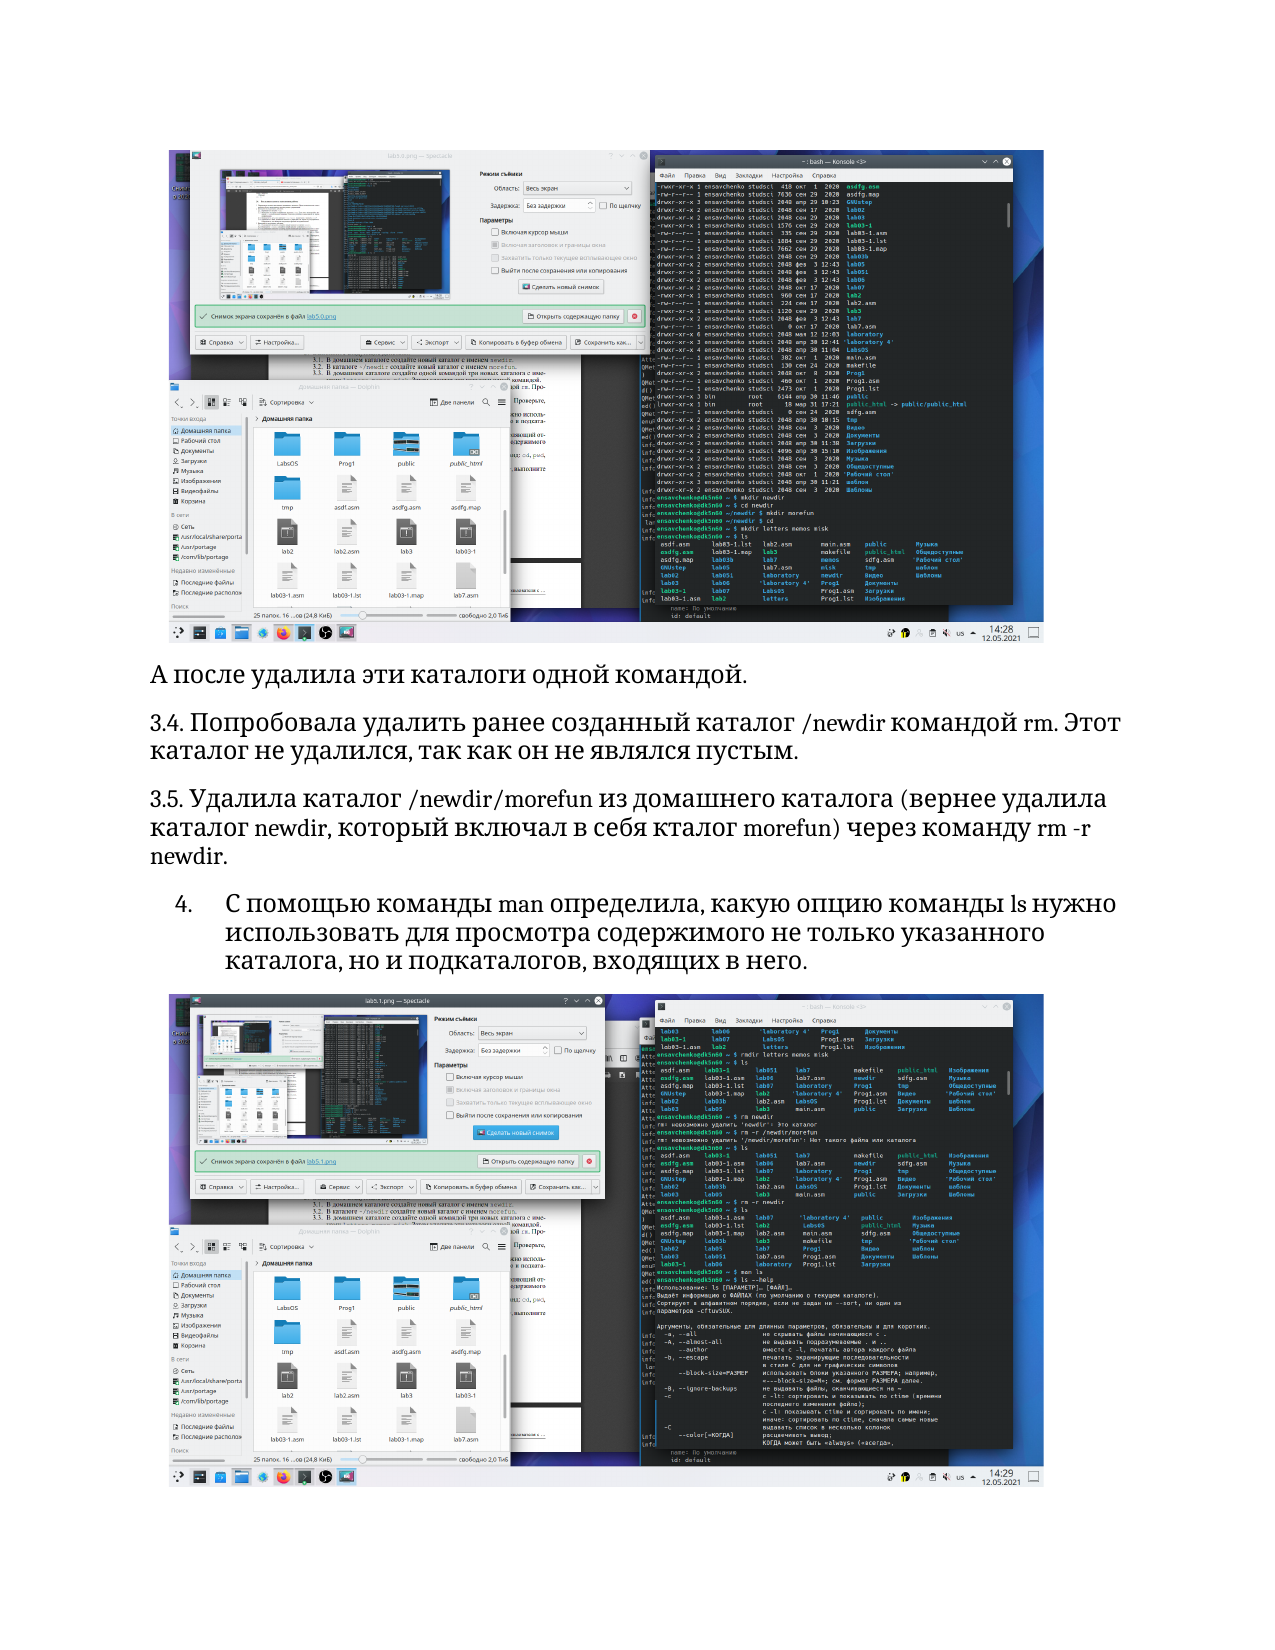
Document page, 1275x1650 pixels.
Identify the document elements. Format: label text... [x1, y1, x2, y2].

text А после удалила эти каталоги одной командой. [150, 661, 1125, 690]
list С помощью команды man определила, какую опцию команды ls нужно использовать для просмотра содержимого не только указанного каталога, но и подкаталогов, входящих в него. [175, 890, 1125, 976]
picture [168, 150, 1044, 643]
picture [168, 994, 1044, 1487]
text 3.4. Попробовала удалить ранее созданный каталог /newdir командой rm. Этот каталог не удалился, так как он не являлся пустым. [150, 708, 1125, 766]
text 3.5. Удалила каталог /newdir/morefun из домашнего каталога (вернее удалила каталог newdir, который включал в себя кталог morefun) через команду rm -r newdir. [150, 785, 1125, 871]
